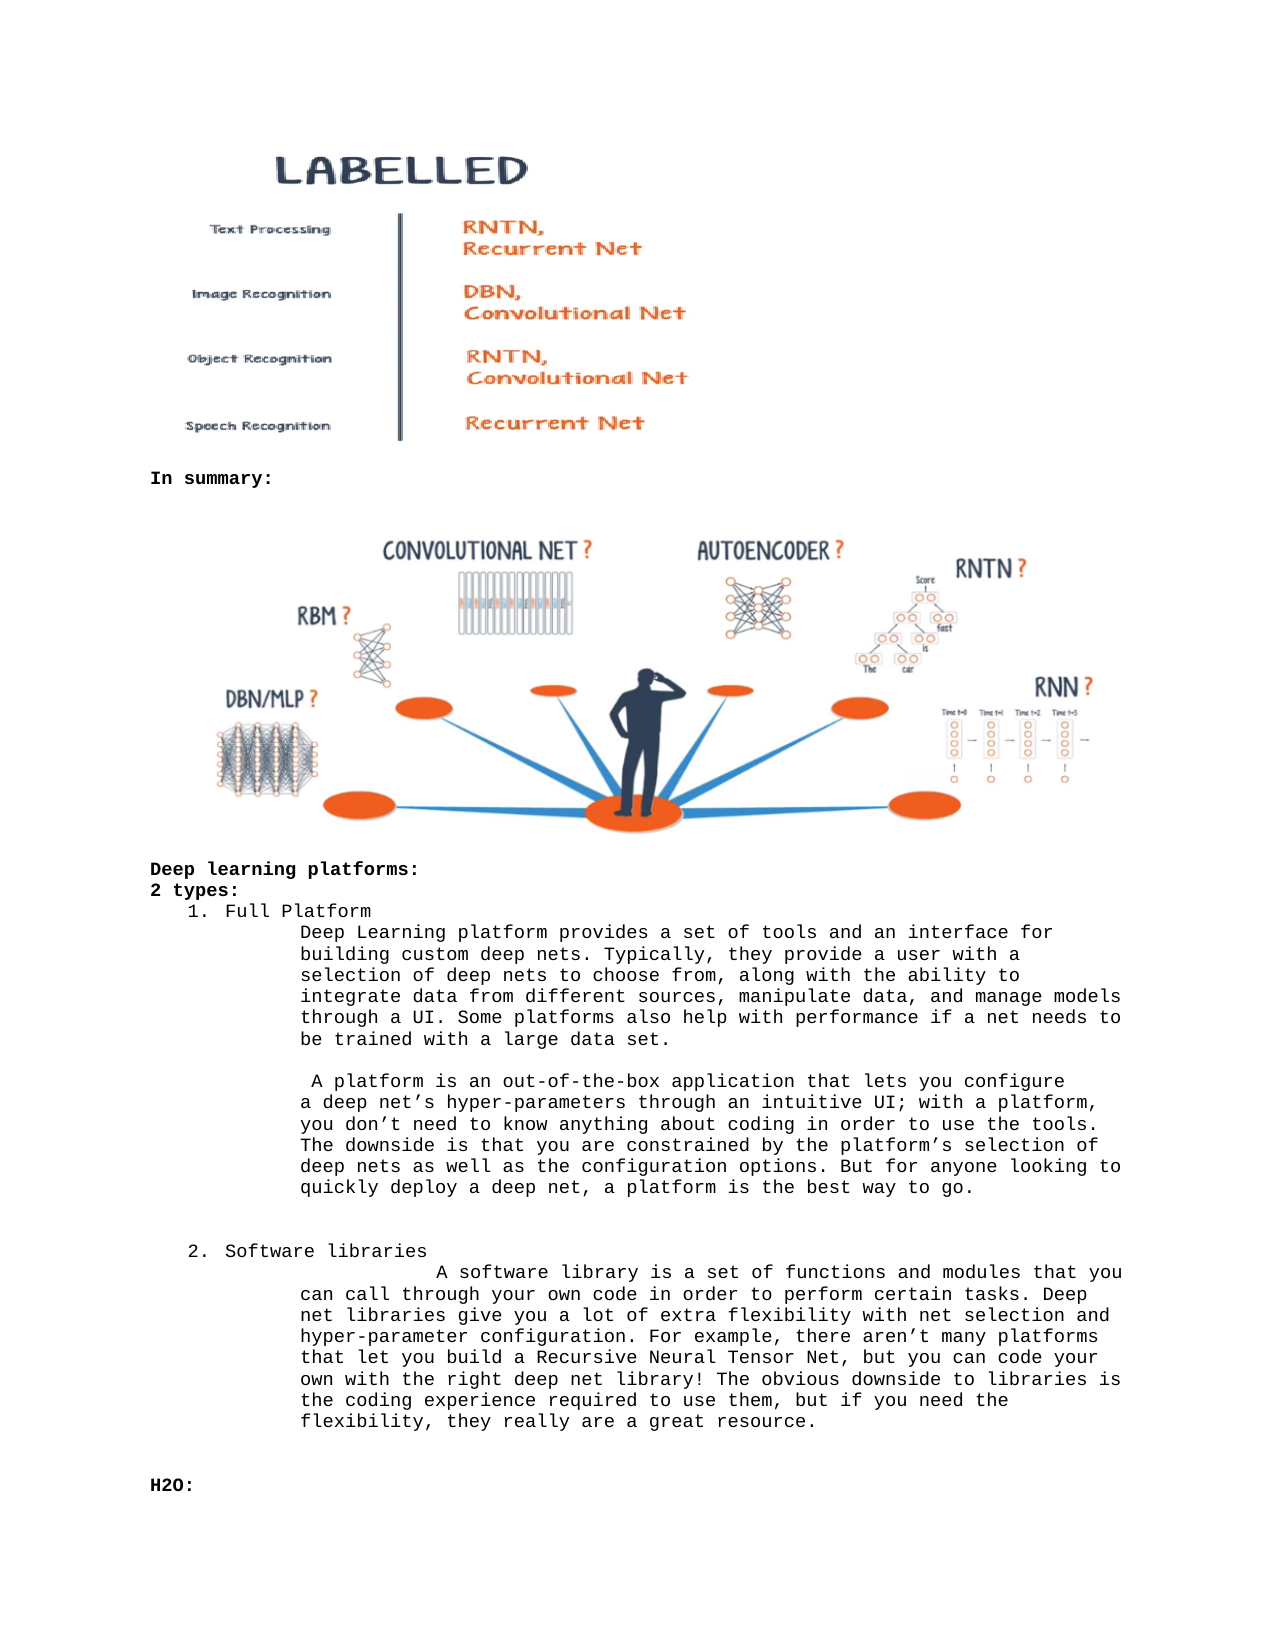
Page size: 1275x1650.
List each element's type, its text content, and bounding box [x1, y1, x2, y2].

list Full Platform [187, 902, 1125, 923]
list Software libraries [187, 1242, 1125, 1263]
picture [150, 490, 1125, 838]
text 2 types: [150, 881, 1125, 902]
text a deep net’s hyper-parameters through an intuitive UI; with a platform, you don’t need to know anything about coding in order to use the tools. The downside is that you are constrained by the platform’s selection of deep nets as well as the configuration options. But for anyone looking to quickly deploy a deep net, a platform is the best way to go. [300, 1093, 1125, 1199]
text Deep Learning platform provides a set of tools and an interface for building custom deep nets. Typically, they provide a user with a selection of deep nets to choose from, along with the ability to integrate data from different sources, manipulate data, and manage models through a UI. Some platforms also help with performance if a net needs to be trained with a large data set. [300, 923, 1125, 1051]
text In summary: [150, 469, 1125, 490]
picture [150, 150, 702, 448]
text A software library is a set of functions and modules that you can call through your own code in order to perform certain tasks. Deep net libraries give you a lot of extra flexibility with net selection and hyper-parameter configuration. For example, there aren’t many platforms [300, 1263, 1125, 1348]
text H2O: [150, 1476, 1125, 1497]
text A platform is an out-of-the-box application that lets you configure [300, 1072, 1125, 1093]
text that let you build a Recursive Neural Tensor Net, but you can code your own with the right deep net library! The obvious downside to libraries is the coding experience required to use them, but if you need the flexibility, they really are a great resource. [300, 1348, 1125, 1433]
text Deep learning platforms: [150, 859, 1125, 881]
